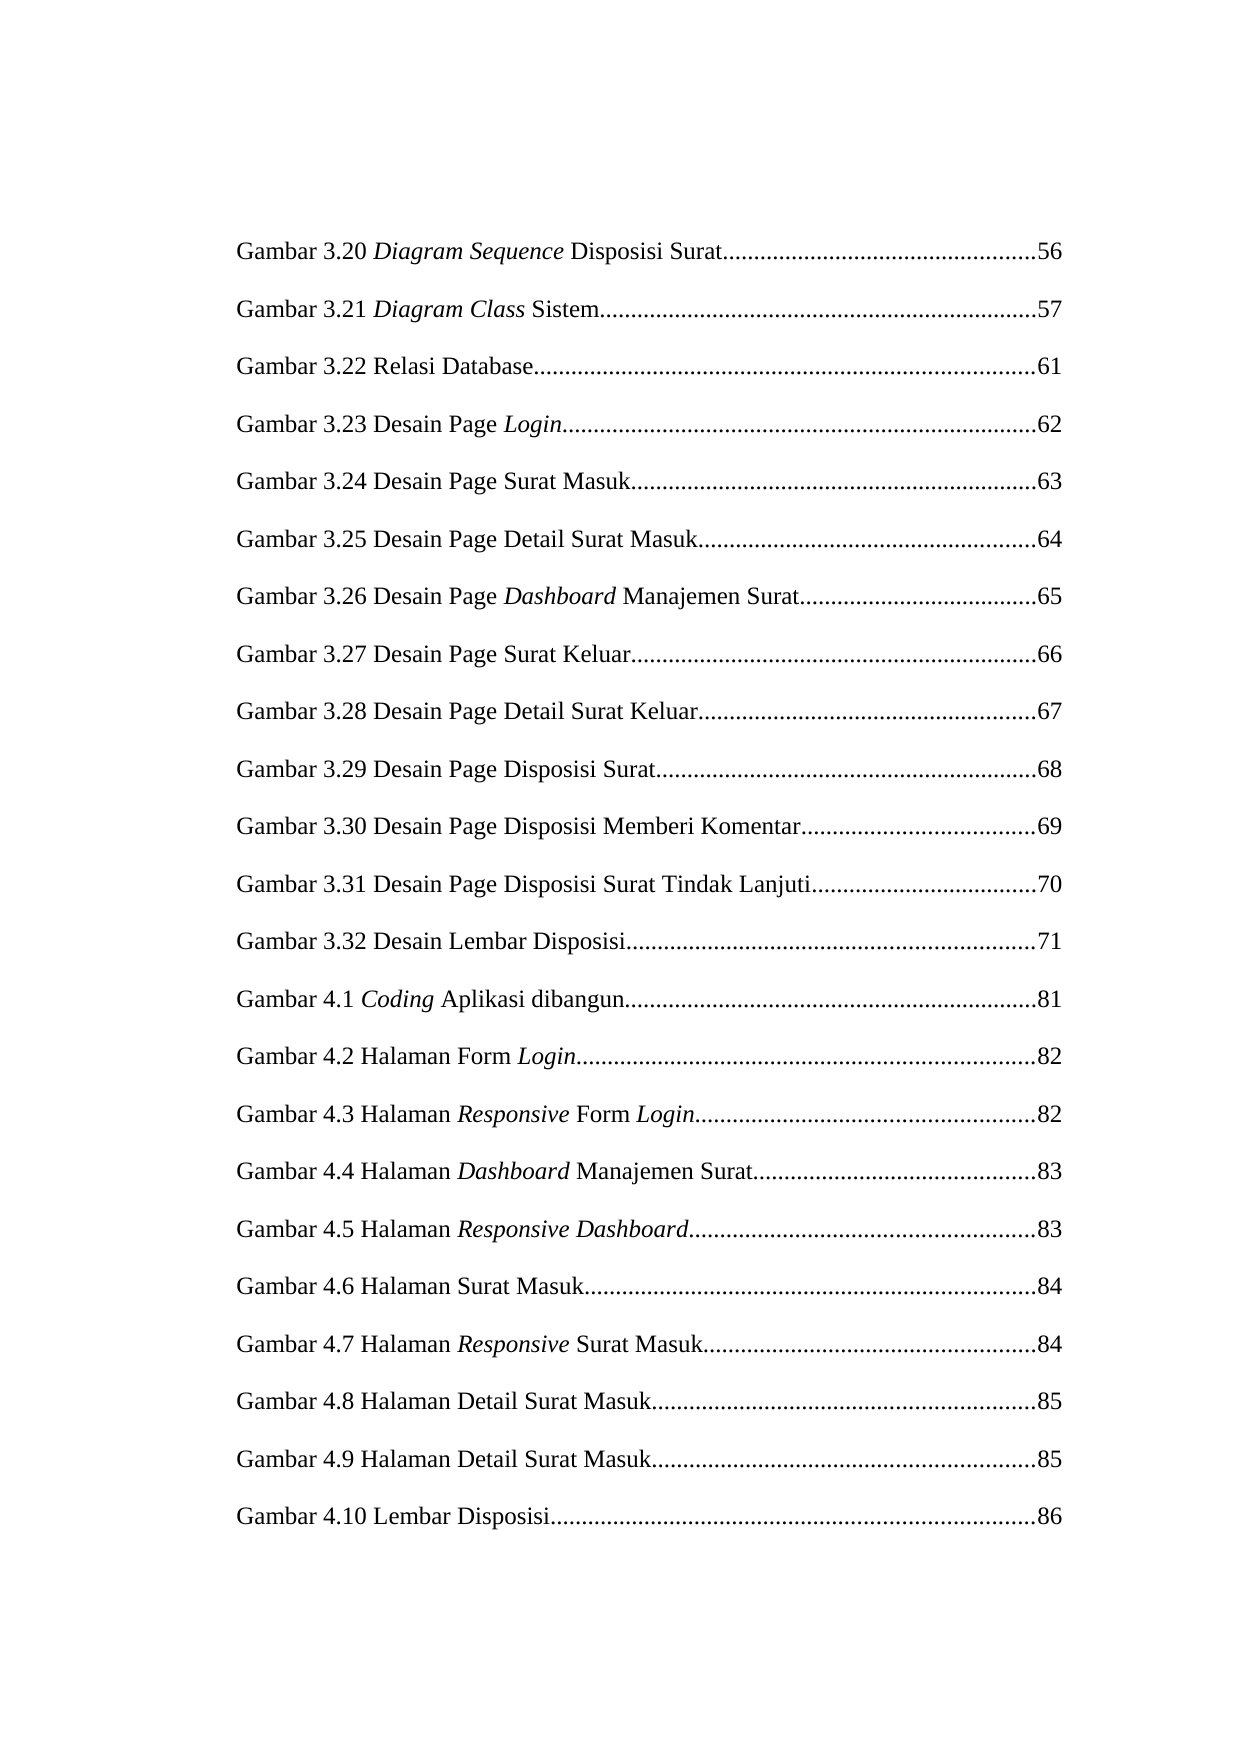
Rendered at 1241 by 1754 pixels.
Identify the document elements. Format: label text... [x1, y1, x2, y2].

text Gambar 4.7 Halaman Responsive Surat Masuk 84 [236, 1329, 1063, 1357]
text Gambar 4.10 Lembar Disposisi 86 [236, 1501, 1063, 1530]
text Gambar 3.27 Desain Page Surat Keluar 66 [236, 639, 1063, 667]
text Gambar 4.8 Halaman Detail Surat Masuk 85 [236, 1386, 1063, 1415]
text Gambar 3.26 Desain Page Dashboard Manajemen Surat 65 [236, 581, 1063, 610]
text Gambar 4.1 Coding Aplikasi dibangun 81 [236, 984, 1063, 1012]
text Gambar 3.28 Desain Page Detail Surat Keluar 67 [236, 696, 1063, 725]
text Gambar 4.6 Halaman Surat Masuk 84 [236, 1271, 1063, 1300]
text Gambar 3.23 Desain Page Login 62 [236, 409, 1063, 437]
text Gambar 3.24 Desain Page Surat Masuk 63 [236, 466, 1063, 495]
text Gambar 3.20 Diagram Sequence Disposisi Surat 56 [236, 236, 1063, 265]
text Gambar 3.32 Desain Lembar Disposisi 71 [236, 926, 1063, 955]
text Gambar 4.5 Halaman Responsive Dashboard 83 [236, 1214, 1063, 1242]
text Gambar 4.9 Halaman Detail Surat Masuk 85 [236, 1444, 1063, 1472]
text Gambar 3.31 Desain Page Disposisi Surat Tindak Lanjuti 70 [236, 869, 1063, 897]
text Gambar 3.21 Diagram Class Sistem 57 [236, 294, 1063, 322]
text Gambar 3.25 Desain Page Detail Surat Masuk 64 [236, 524, 1063, 552]
text Gambar 4.4 Halaman Dashboard Manajemen Surat 83 [236, 1156, 1063, 1185]
text Gambar 4.2 Halaman Form Login 82 [236, 1041, 1063, 1070]
text Gambar 3.30 Desain Page Disposisi Memberi Komentar 69 [236, 811, 1063, 840]
text Gambar 4.3 Halaman Responsive Form Login 82 [236, 1099, 1063, 1127]
text Gambar 3.29 Desain Page Disposisi Surat 68 [236, 754, 1063, 782]
text Gambar 3.22 Relasi Database 61 [236, 351, 1063, 380]
